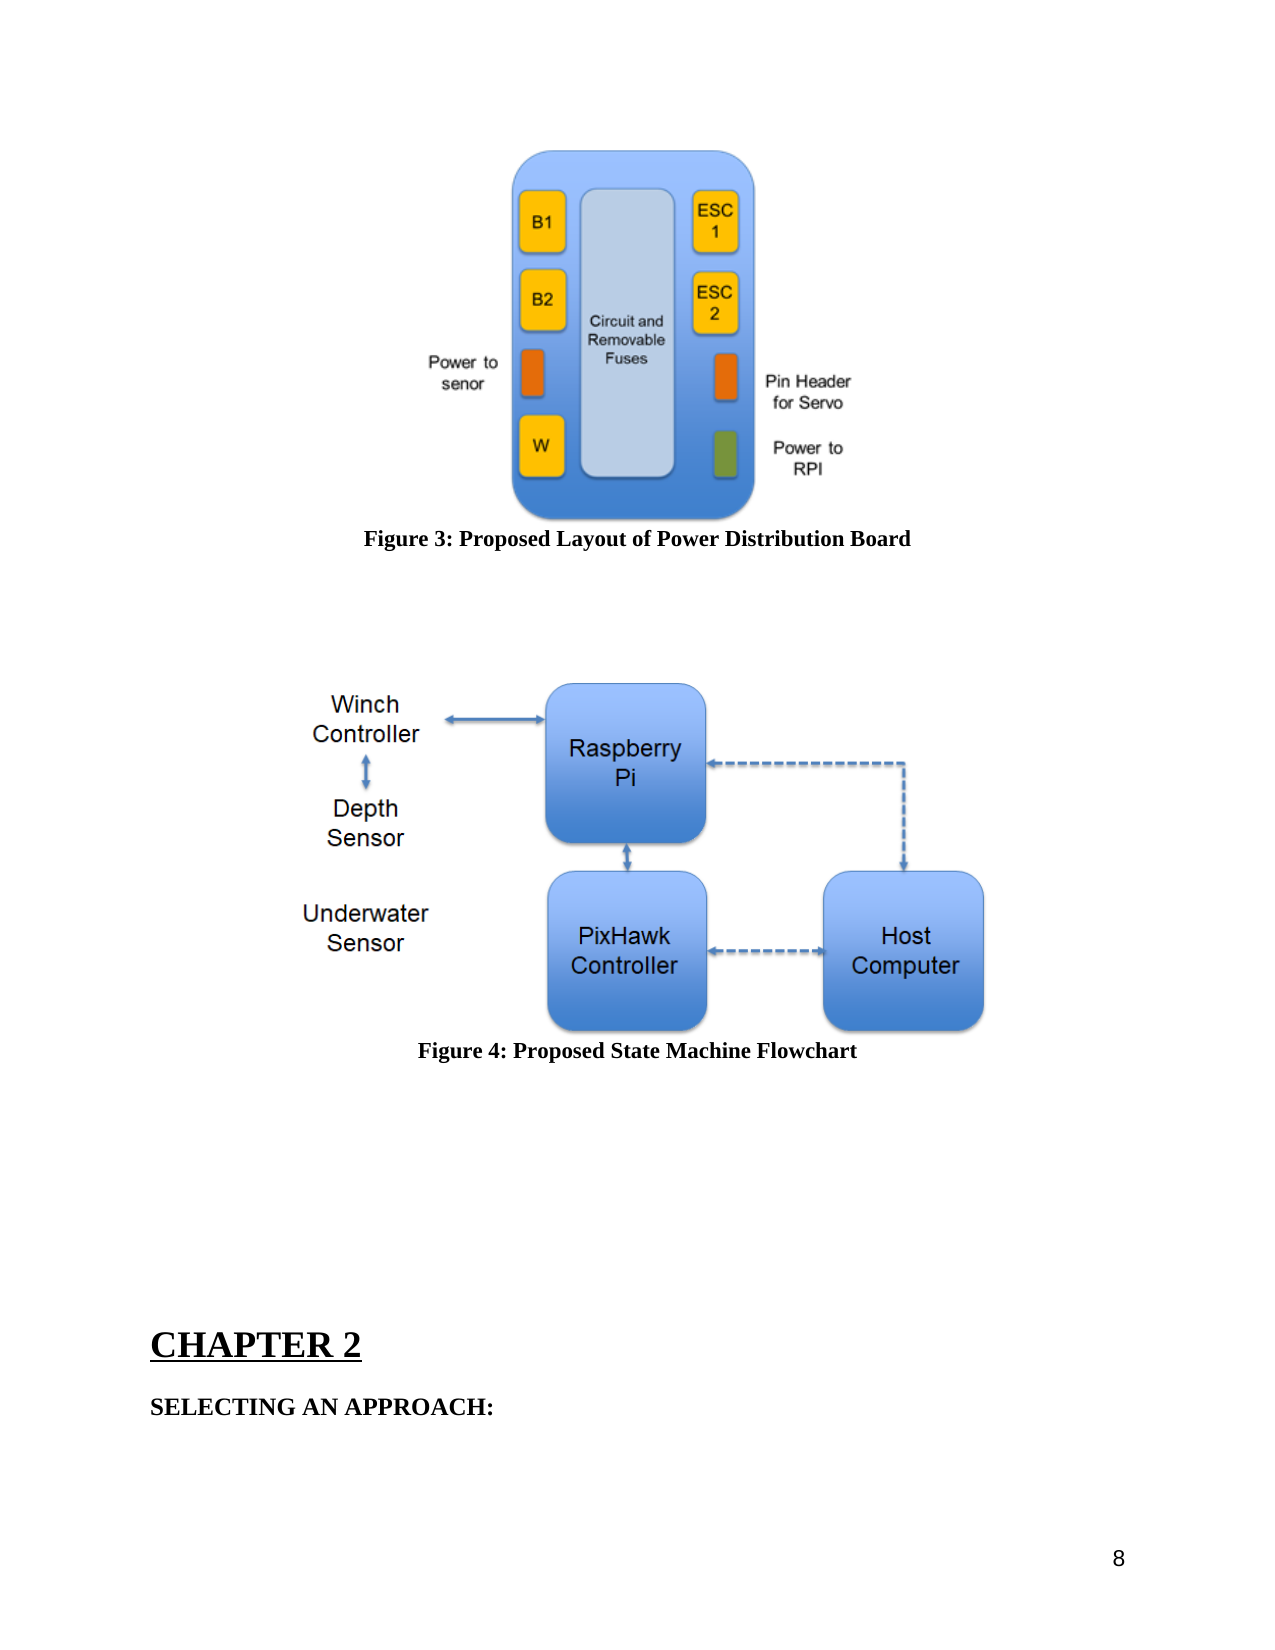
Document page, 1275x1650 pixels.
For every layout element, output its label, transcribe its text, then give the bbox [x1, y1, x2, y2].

picture [286, 680, 989, 1038]
text CHAPTER 2 [150, 1323, 1125, 1366]
picture [405, 150, 870, 525]
text SELECTING AN APPROACH: [150, 1392, 1125, 1421]
text Figure 4: Proposed State Machine Flowchart [150, 1037, 1125, 1064]
text Figure 3: Proposed Layout of Power Distribution Board [150, 525, 1125, 551]
